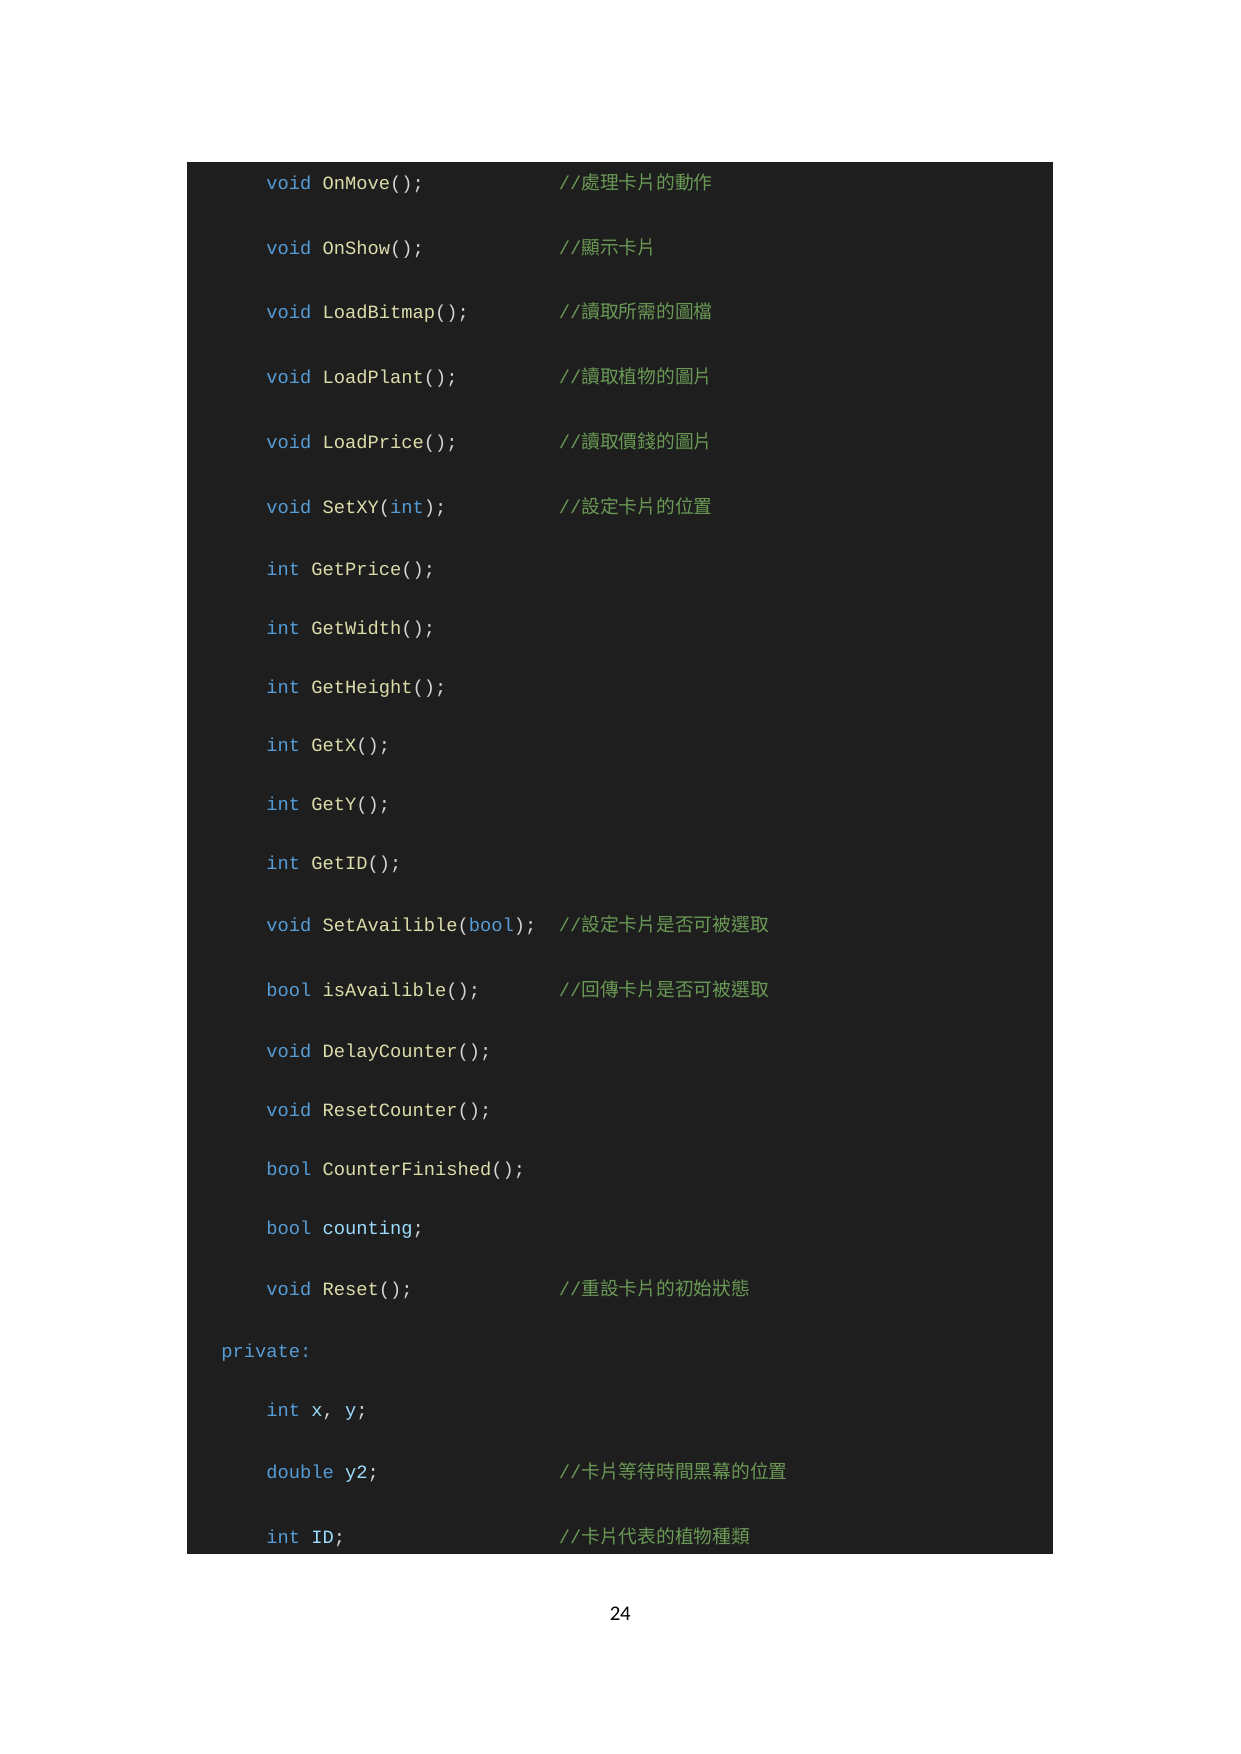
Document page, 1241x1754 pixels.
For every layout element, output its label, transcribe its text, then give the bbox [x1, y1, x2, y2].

text int GetPrice(); [187, 552, 1053, 589]
text private: [187, 1334, 1053, 1371]
text int ID; //卡片代表的植物種類 [187, 1516, 1053, 1554]
text bool isAvailible(); //回傳卡片是否可被選取 [187, 969, 1053, 1007]
text int GetY(); [187, 787, 1053, 824]
text double y2; //卡片等待時間黑幕的位置 [187, 1451, 1053, 1489]
text void OnShow(); //顯示卡片 [187, 227, 1053, 265]
text int x, y; [187, 1393, 1053, 1430]
text void ResetCounter(); [187, 1093, 1053, 1130]
text int GetHeight(); [187, 669, 1053, 707]
text void OnMove(); //處理卡片的動作 [187, 162, 1053, 200]
text void DelayCounter(); [187, 1034, 1053, 1072]
text int GetX(); [187, 728, 1053, 766]
text void LoadPrice(); //讀取價錢的圖片 [187, 422, 1053, 459]
text void SetXY(int); //設定卡片的位置 [187, 487, 1053, 524]
text void LoadBitmap(); //讀取所需的圖檔 [187, 292, 1053, 330]
text bool CounterFinished(); [187, 1152, 1053, 1189]
text void SetAvailible(bool); //設定卡片是否可被選取 [187, 904, 1053, 942]
text void LoadPlant(); //讀取植物的圖片 [187, 357, 1053, 394]
text int GetWidth(); [187, 611, 1053, 648]
text bool counting; [187, 1210, 1053, 1248]
text int GetID(); [187, 846, 1053, 883]
text void Reset(); //重設卡片的初始狀態 [187, 1269, 1053, 1307]
